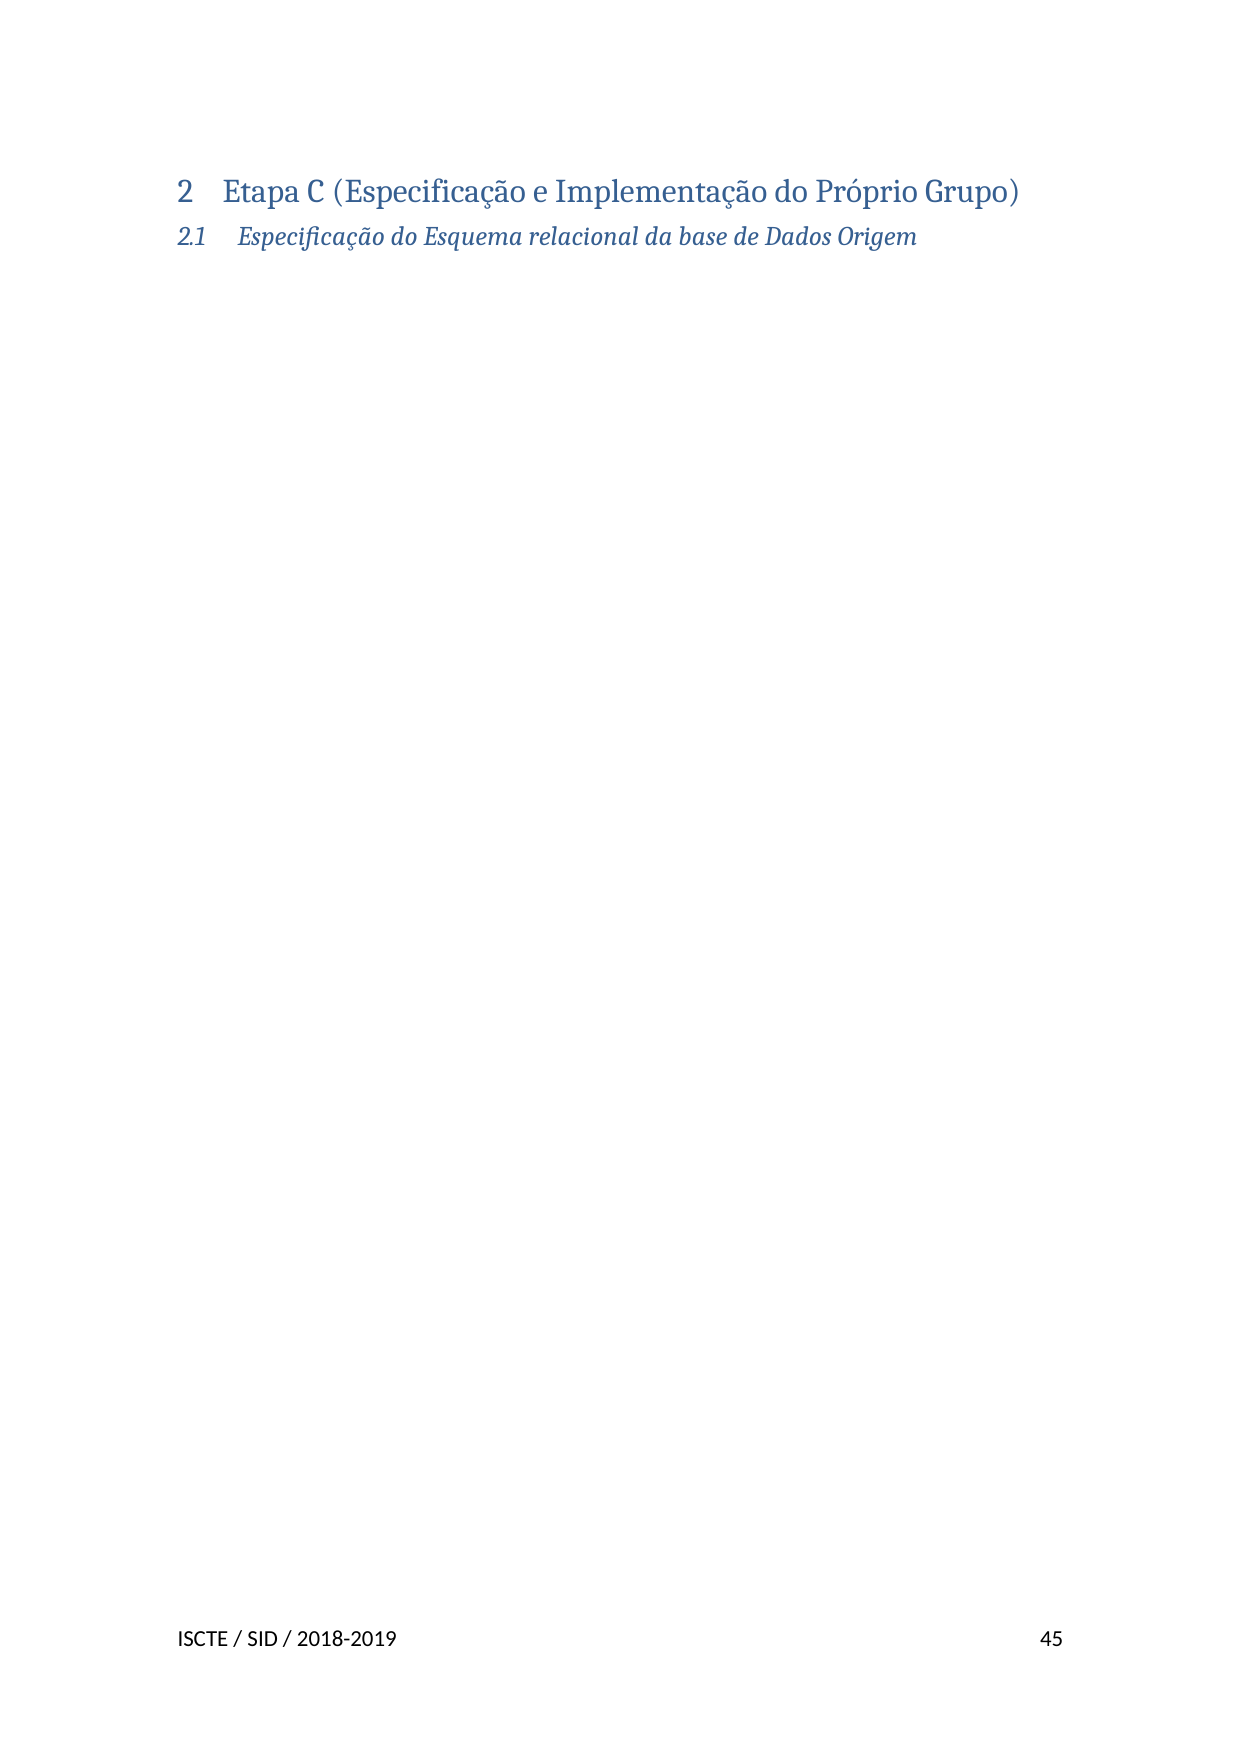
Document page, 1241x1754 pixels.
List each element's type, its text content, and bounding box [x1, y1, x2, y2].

subtitle Etapa C (Especificação e Implementação do Próprio Grupo) [177, 173, 1063, 211]
subtitle Especificação do Esquema relacional da base de Dados Origem [177, 221, 1063, 252]
